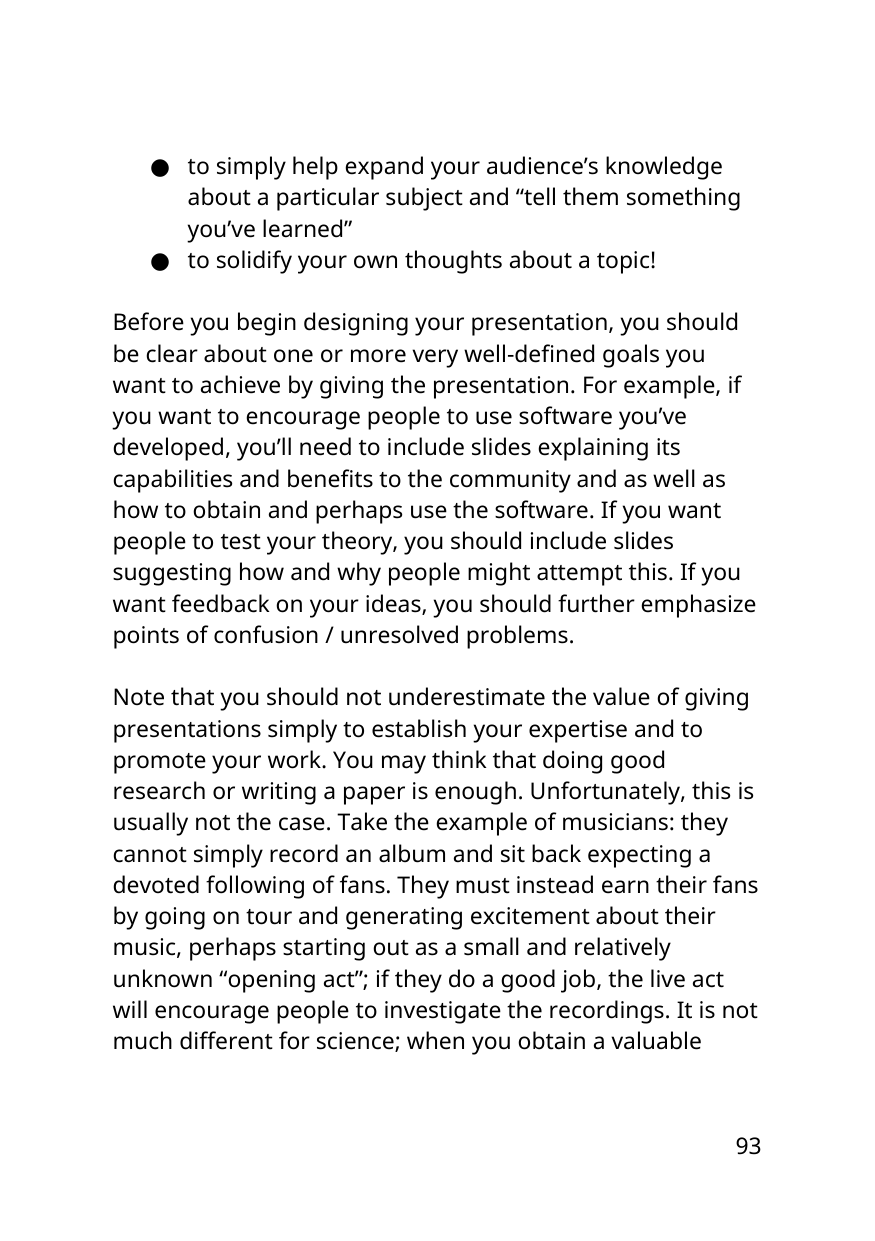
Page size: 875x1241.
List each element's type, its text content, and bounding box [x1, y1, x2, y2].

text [112, 681, 762, 1056]
text Before you begin designing your presentation, you should be clear about one or more very well-defined goals you want to achieve by giving the presentation. For example, if you want to encourage people to use software you’ve developed, you’ll need to include slides explaining its capabilities and benefits to the community and as well as how to obtain and perhaps use the software. If you want people to test your theory, you should include slides suggesting how and why people might attempt this. If you want feedback on your ideas, you should further emphasize points of confusion / unresolved problems. [112, 306, 762, 650]
list to solidify your own thoughts about a topic! [150, 244, 762, 275]
list to simply help expand your audience’s knowledge about a particular subject and “tell them something you’ve learned” [150, 150, 762, 244]
